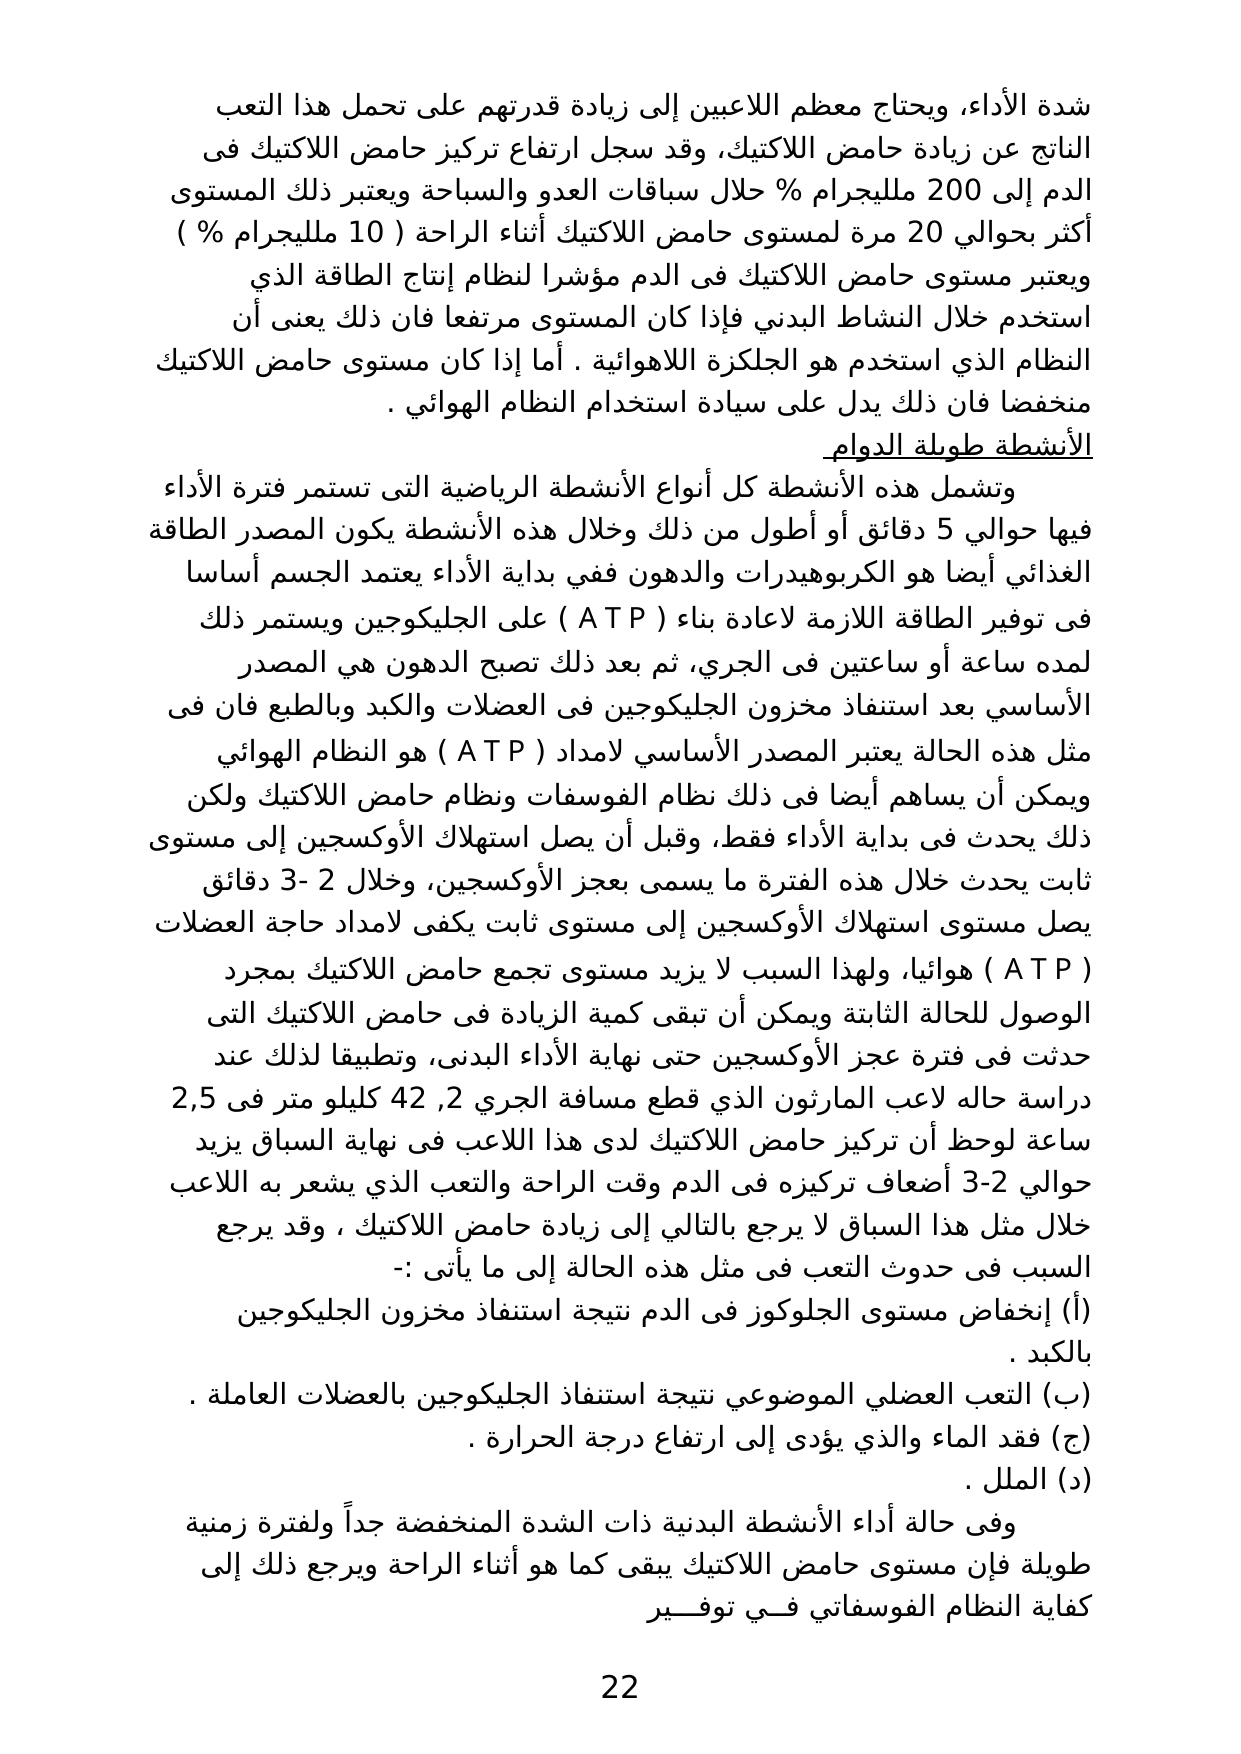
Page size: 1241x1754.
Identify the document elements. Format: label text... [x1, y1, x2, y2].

text الأنشطة طويلة الدوام [148, 428, 1093, 462]
text وفى حالة أداء الأنشطة البدنية ذات الشدة المنخفضة جداً ولفترة زمنية طويلة فإن مستوى حامض اللاكتيك يبقى كما هو أثناء الراحة ويرجع ذلك إلى كفاية النظام الفوسفاتي فــي توفـــير [148, 1505, 1093, 1624]
text (د) الملل . [148, 1462, 1093, 1496]
text (ج) فقد الماء والذي يؤدى إلى ارتفاع درجة الحرارة . [148, 1420, 1093, 1454]
text وتشمل هذه الأنشطة كل أنواع الأنشطة الرياضية التى تستمر فترة الأداء فيها حوالي 5 دقائق أو أطول من ذلك وخلال هذه الأنشطة يكون المصدر الطاقة الغذائي أيضا هو الكربوهيدرات والدهون ففي بداية الأداء يعتمد الجسم أساسا فى توفير الطاقة اللازمة لاعادة بناء ( A T P ) على الجليكوجين ويستمر ذلك لمده ساعة أو ساعتين فى الجري، ثم بعد ذلك تصبح الدهون هي المصدر الأساسي بعد استنفاذ مخزون الجليكوجين فى العضلات والكبد وبالطبع فان فى مثل هذه الحالة يعتبر المصدر الأساسي لامداد ( A T P ) هو النظام الهوائي ويمكن أن يساهم أيضا فى ذلك نظام الفوسفات ونظام حامض اللاكتيك ولكن ذلك يحدث فى بداية الأداء فقط، وقبل أن يصل استهلاك الأوكسجين إلى مستوى ثابت يحدث خلال هذه الفترة ما يسمى بعجز الأوكسجين، وخلال 2 -3 دقائق يصل مستوى استهلاك الأوكسجين إلى مستوى ثابت يكفى لامداد حاجة العضلات ( A T P ) هوائيا، ولهذا السبب لا يزيد مستوى تجمع حامض اللاكتيك بمجرد الوصول للحالة الثابتة ويمكن أن تبقى كمية الزيادة فى حامض اللاكتيك التى حدثت فى فترة عجز الأوكسجين حتى نهاية الأداء البدنى، وتطبيقا لذلك عند دراسة حاله لاعب المارثون الذي قطع مسافة الجري 2, 42 كليلو متر فى 2,5 ساعة لوحظ أن تركيز حامض اللاكتيك لدى هذا اللاعب فى نهاية السباق يزيد حوالي 2-3 أضعاف تركيزه فى الدم وقت الراحة والتعب الذي يشعر به اللاعب خلال مثل هذا السباق لا يرجع بالتالي إلى زيادة حامض اللاكتيك ، وقد يرجع السبب فى حدوث التعب فى مثل هذه الحالة إلى ما يأتى :- [148, 470, 1093, 1284]
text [148, 89, 1093, 419]
text (ب) التعب العضلي الموضوعي نتيجة استنفاذ الجليكوجين بالعضلات العاملة . [148, 1378, 1093, 1412]
text (أ) إنخفاض مستوى الجلوكوز فى الدم نتيجة استنفاذ مخزون الجليكوجين بالكبد . [148, 1293, 1093, 1369]
